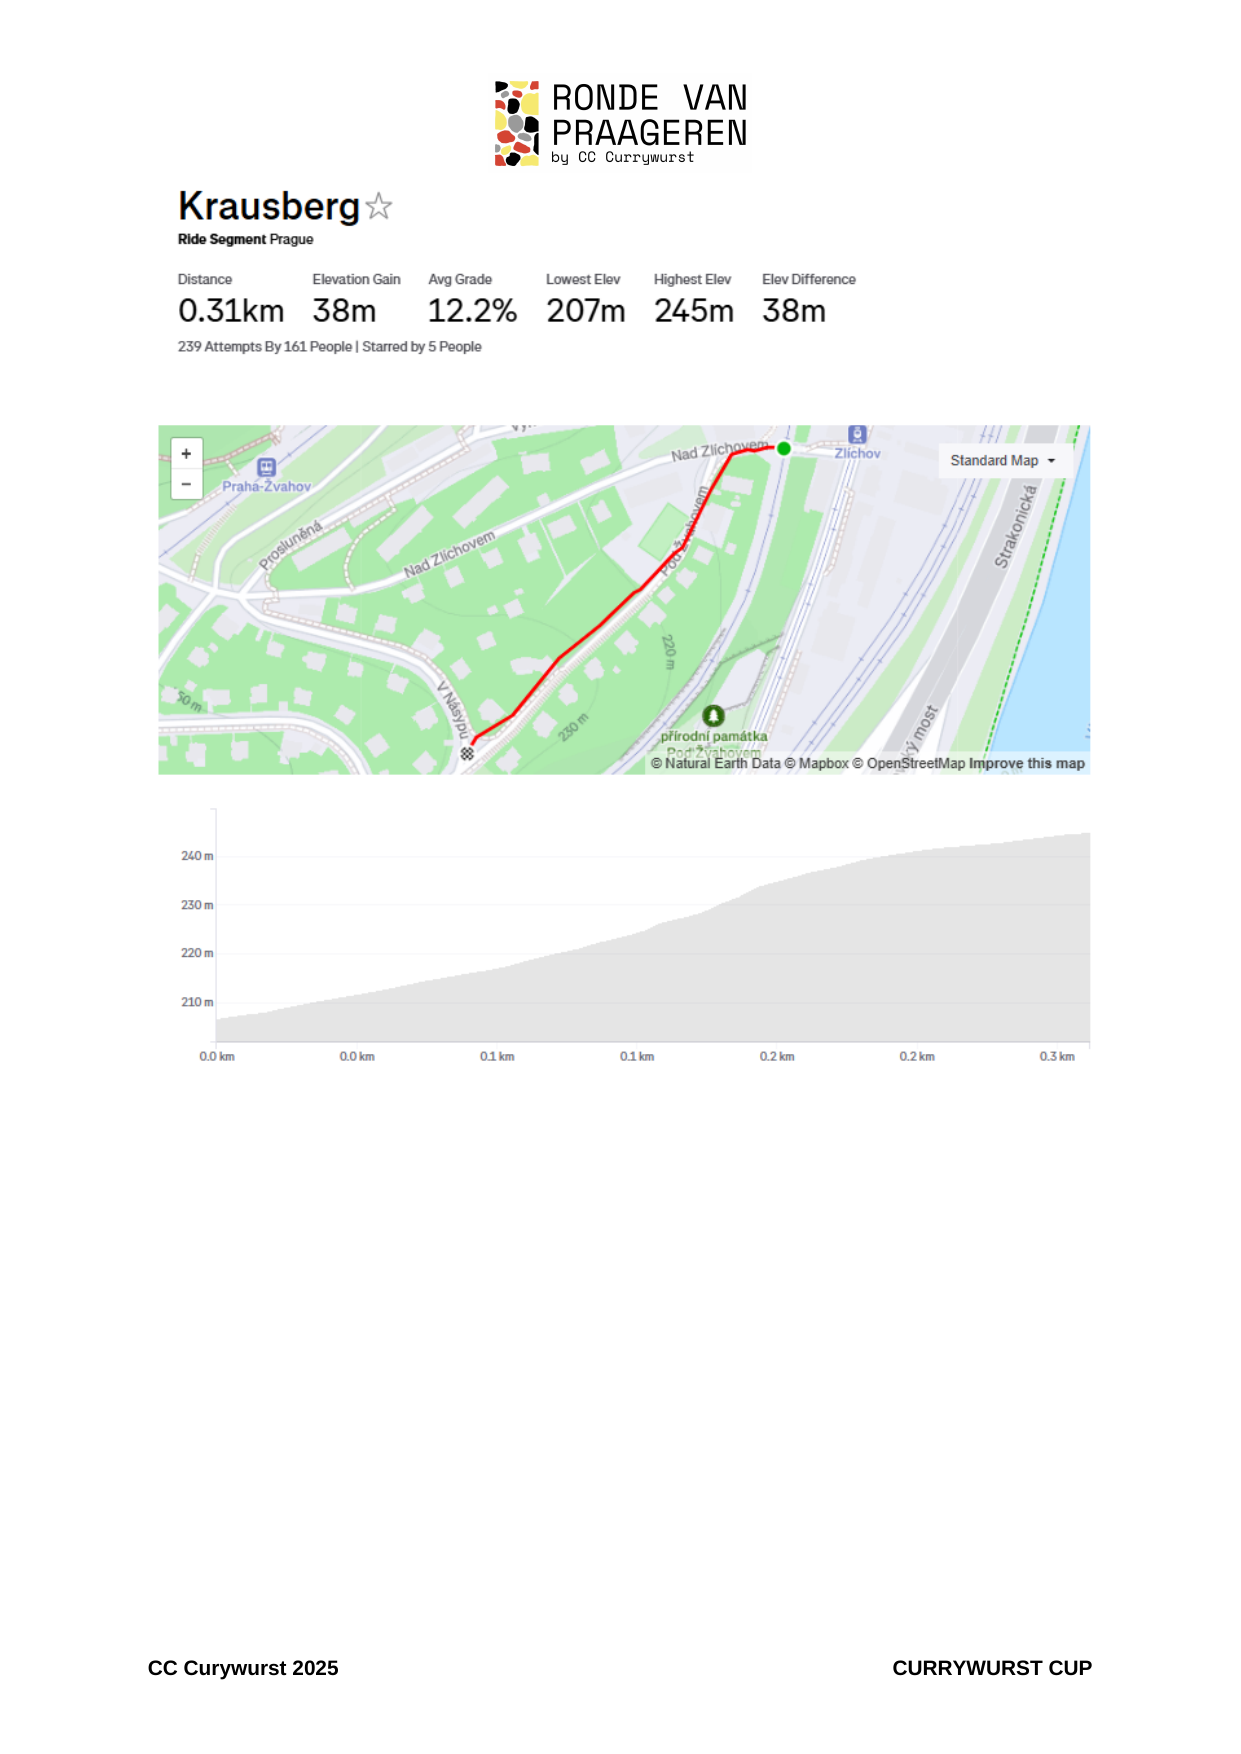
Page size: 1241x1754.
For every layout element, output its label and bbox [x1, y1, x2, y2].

picture [147, 73, 1093, 1110]
